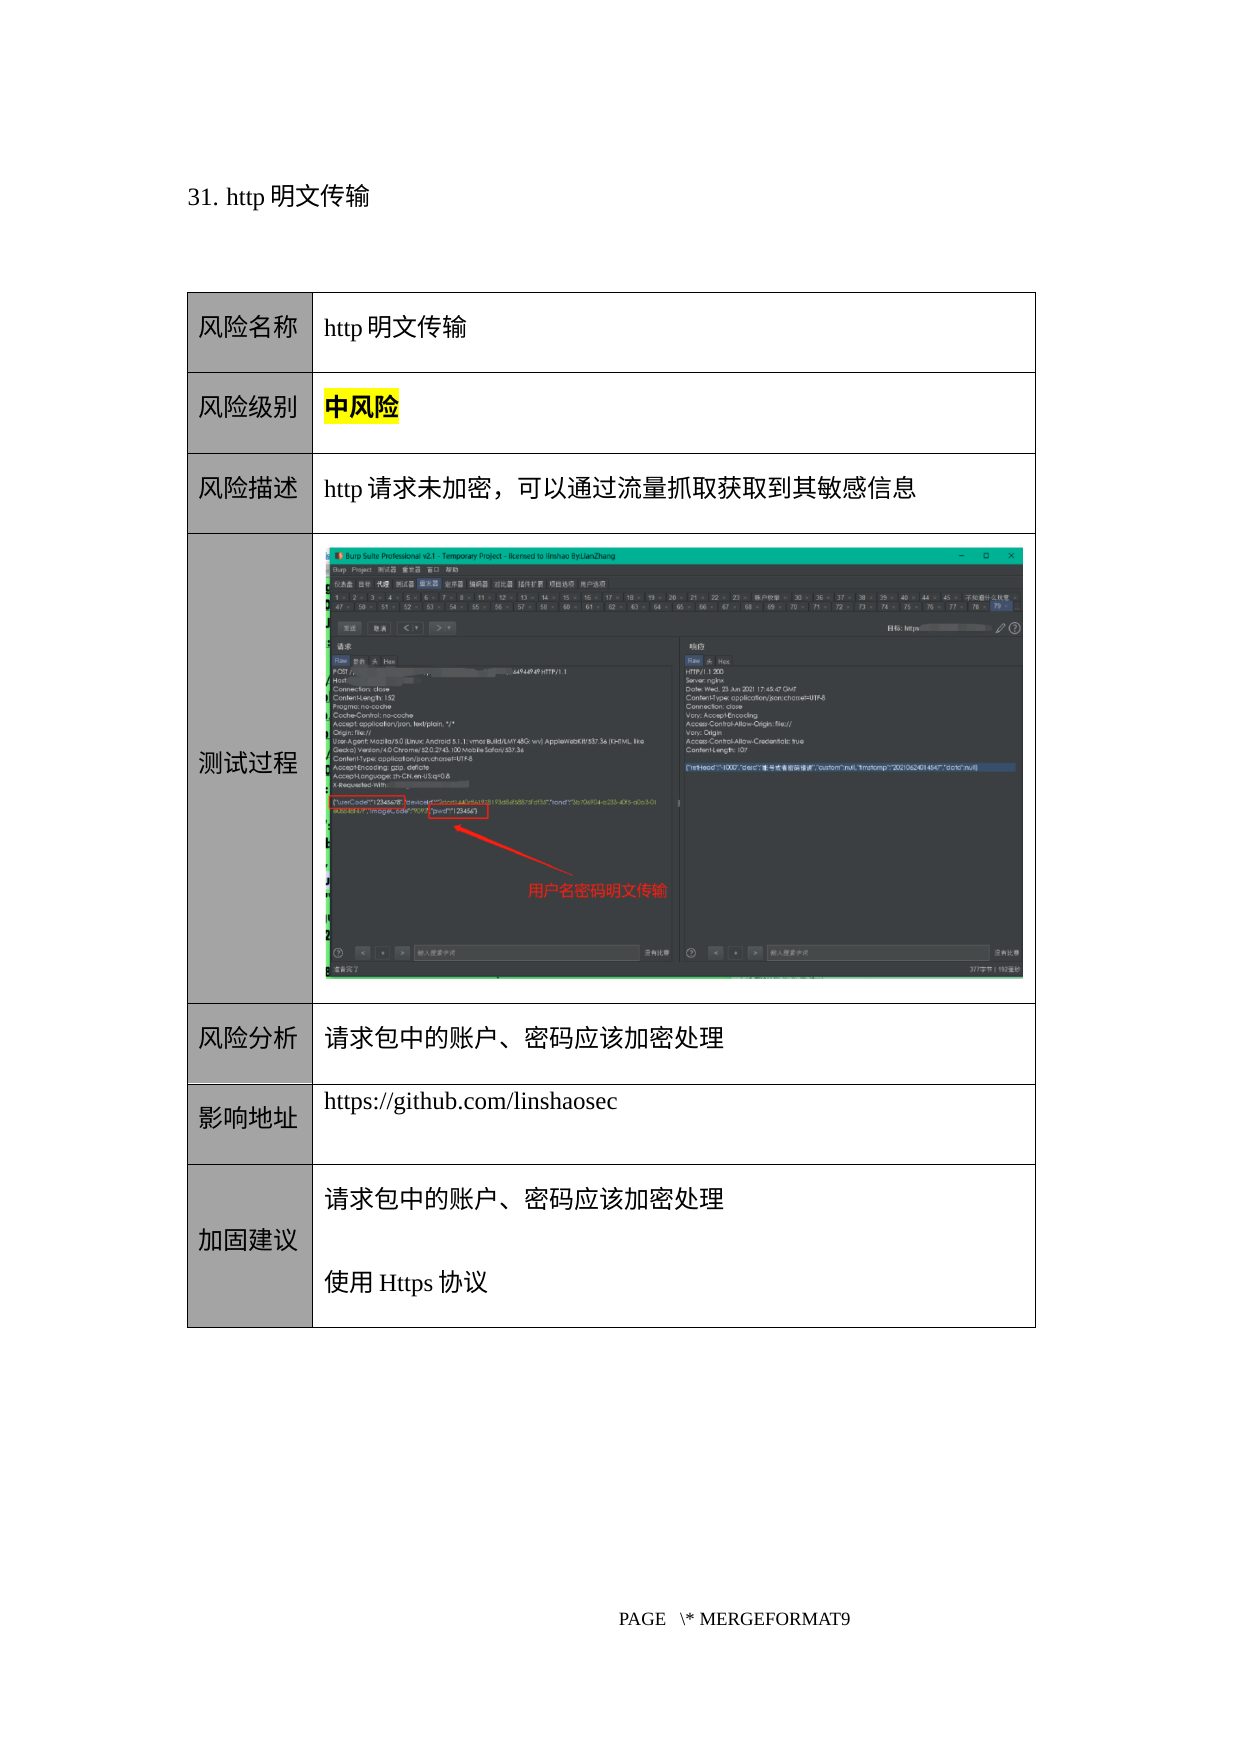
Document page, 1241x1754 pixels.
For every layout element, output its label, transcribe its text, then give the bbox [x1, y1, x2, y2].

table_header http明文传输 [313, 293, 1035, 372]
table_cell 加固建议 [188, 1165, 312, 1327]
table_cell [313, 534, 1035, 1003]
table_header 风险名称 [188, 293, 312, 372]
table_cell 请求包中的账户、密码应该加密处理 使用Https协议 [313, 1165, 1035, 1327]
table_cell 请求包中的账户、密码应该加密处理 [313, 1004, 1035, 1083]
table_cell 风险描述 [188, 454, 312, 533]
table_cell 中风险 [313, 373, 1035, 453]
table_cell 风险级别 [188, 373, 312, 453]
picture [323, 544, 1023, 979]
table_cell 影响地址 [188, 1085, 312, 1164]
table_cell https://github.com/linshaosec [313, 1085, 1035, 1164]
table_cell http请求未加密，可以通过流量抓取获取到其敏感信息 [313, 454, 1035, 533]
table_cell 测试过程 [188, 534, 312, 1003]
list http明文传输 [187, 162, 1053, 227]
table_cell 风险分析 [188, 1004, 312, 1083]
